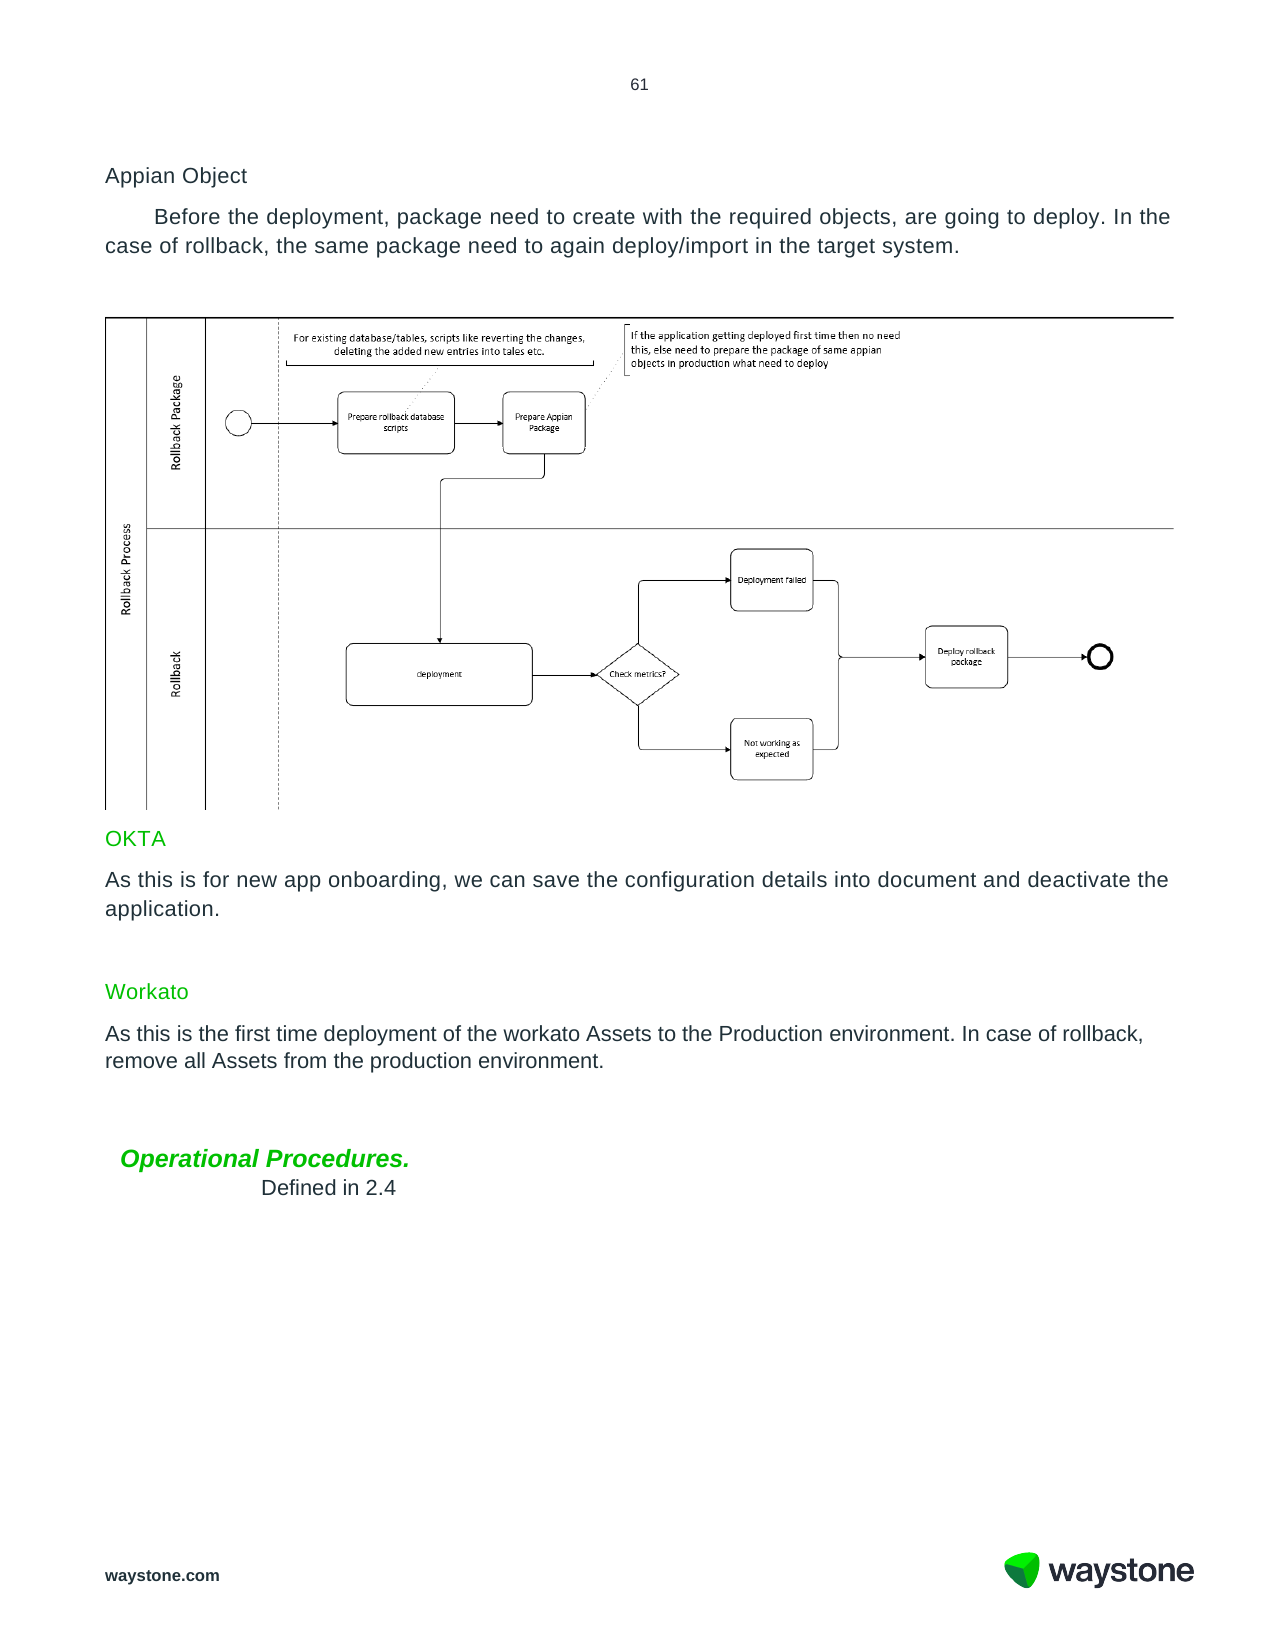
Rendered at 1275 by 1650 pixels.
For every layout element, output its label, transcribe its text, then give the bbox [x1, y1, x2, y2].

picture [105, 315, 1174, 810]
text Appian Object [105, 162, 1174, 188]
picture [995, 1543, 1203, 1597]
text Before the deployment, package need to create with the required objects, are going to deploy. In the case of rollback, the same package need to again deploy/import in the target system. [105, 204, 1174, 258]
text As this is for new app onboarding, we can save the configuration details into document and deactivate the application. [105, 867, 1174, 921]
subtitle Operational Procedures. [120, 1144, 1174, 1172]
text Defined in 2.4 [105, 1175, 1174, 1200]
text OKTA [105, 826, 1174, 851]
text Workato [105, 979, 1174, 1004]
text As this is the first time deployment of the workato Assets to the Production environment. In case of rollback, remove all Assets from the production environment. [105, 1021, 1174, 1073]
